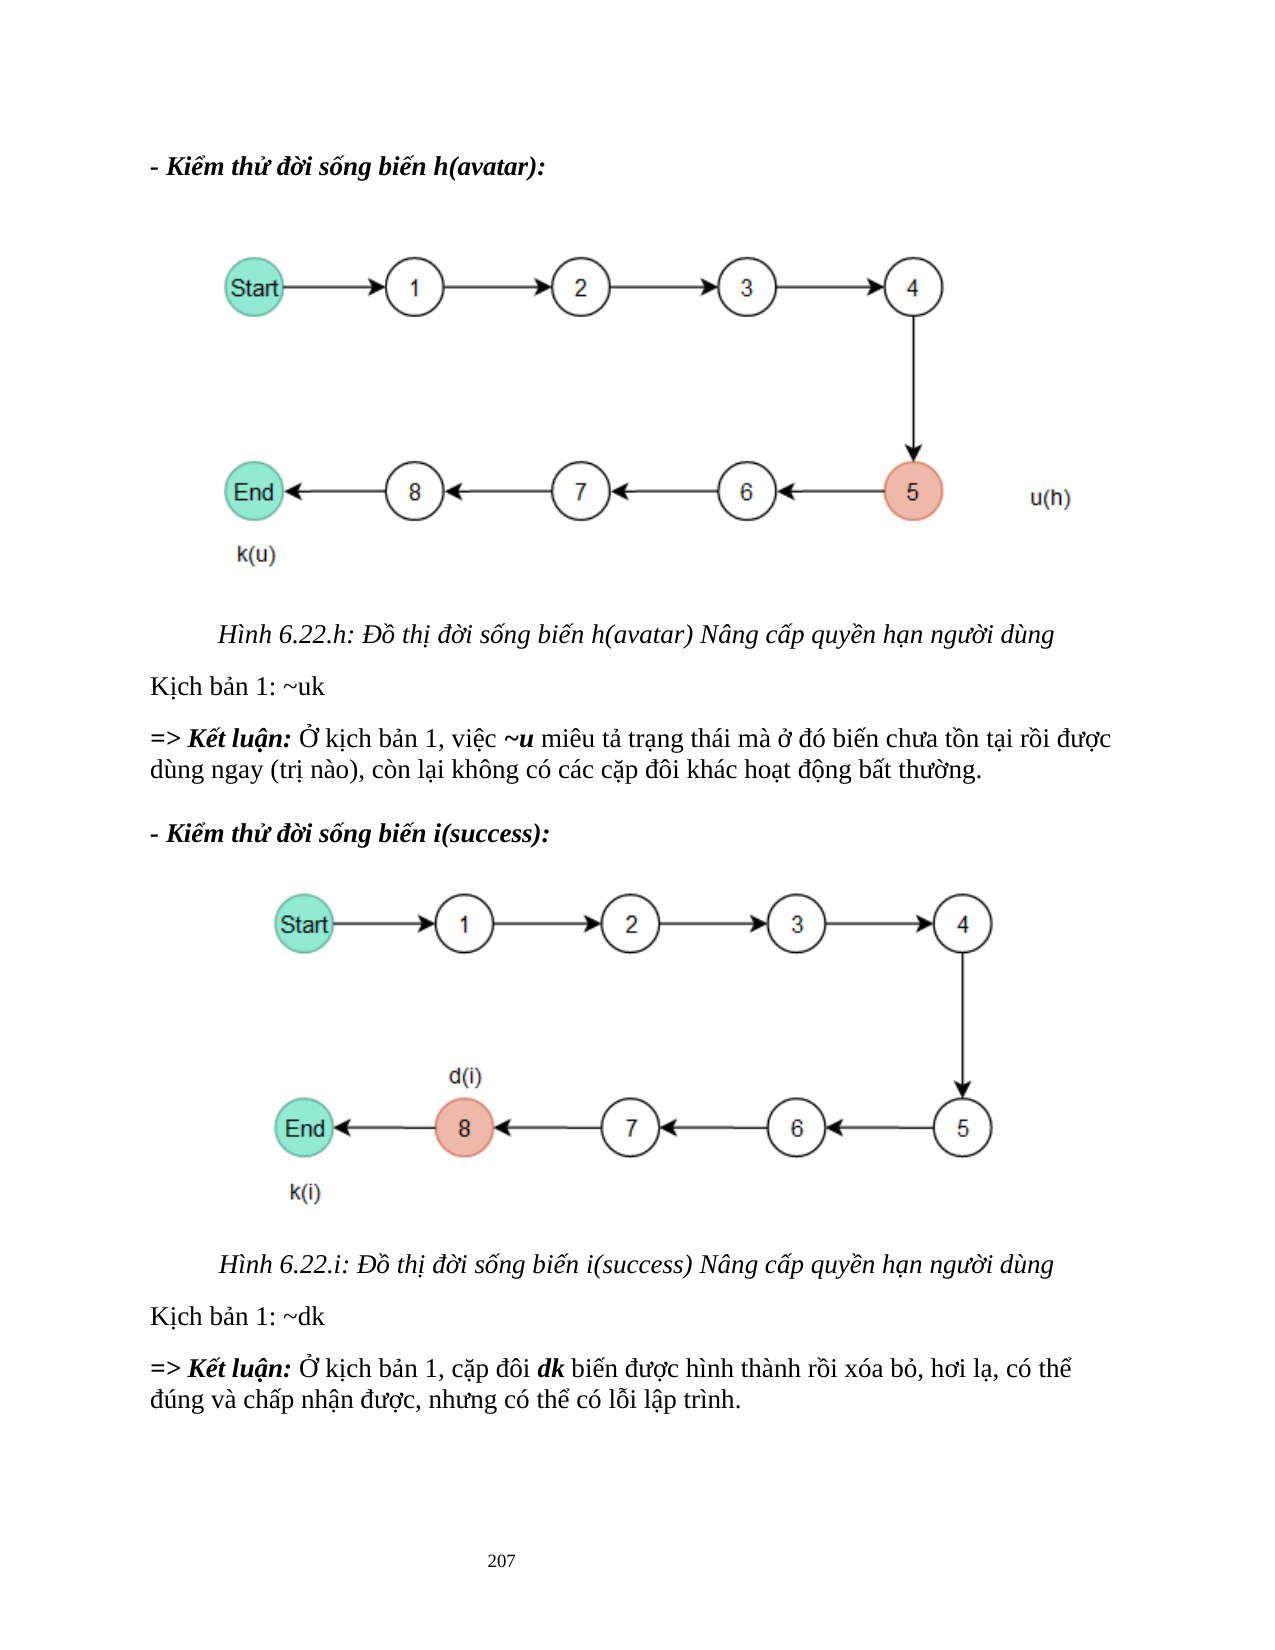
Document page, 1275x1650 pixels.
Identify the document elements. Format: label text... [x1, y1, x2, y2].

subtitle - Kiểm thử đời sống biến i(success): [150, 818, 1125, 849]
text => Kết luận: Ở kịch bản 1, cặp đôi dk biến được hình thành rồi xóa bỏ, hơi lạ, có thể đúng và chấp nhận được, nhưng có thể có lỗi lập trình. [150, 1352, 1125, 1414]
text => Kết luận: Ở kịch bản 1, việc ~u miêu tả trạng thái mà ở đó biến chưa tồn tại rồi được dùng ngay (trị nào), còn lại không có các cặp đôi khác hoạt động bất thường. [150, 722, 1125, 784]
text Kịch bản 1: ~uk [150, 670, 1125, 701]
picture [246, 861, 1029, 1228]
subtitle - Kiểm thử đời sống biến h(avatar): [150, 150, 1125, 181]
picture [179, 194, 1096, 598]
text Hình 6.22.i: Đồ thị đời sống biến i(success) Nâng cấp quyền hạn người dùng [150, 1248, 1125, 1279]
text Kịch bản 1: ~dk [150, 1300, 1125, 1331]
text Hình 6.22.h: Đồ thị đời sống biến h(avatar) Nâng cấp quyền hạn người dùng [150, 618, 1125, 649]
